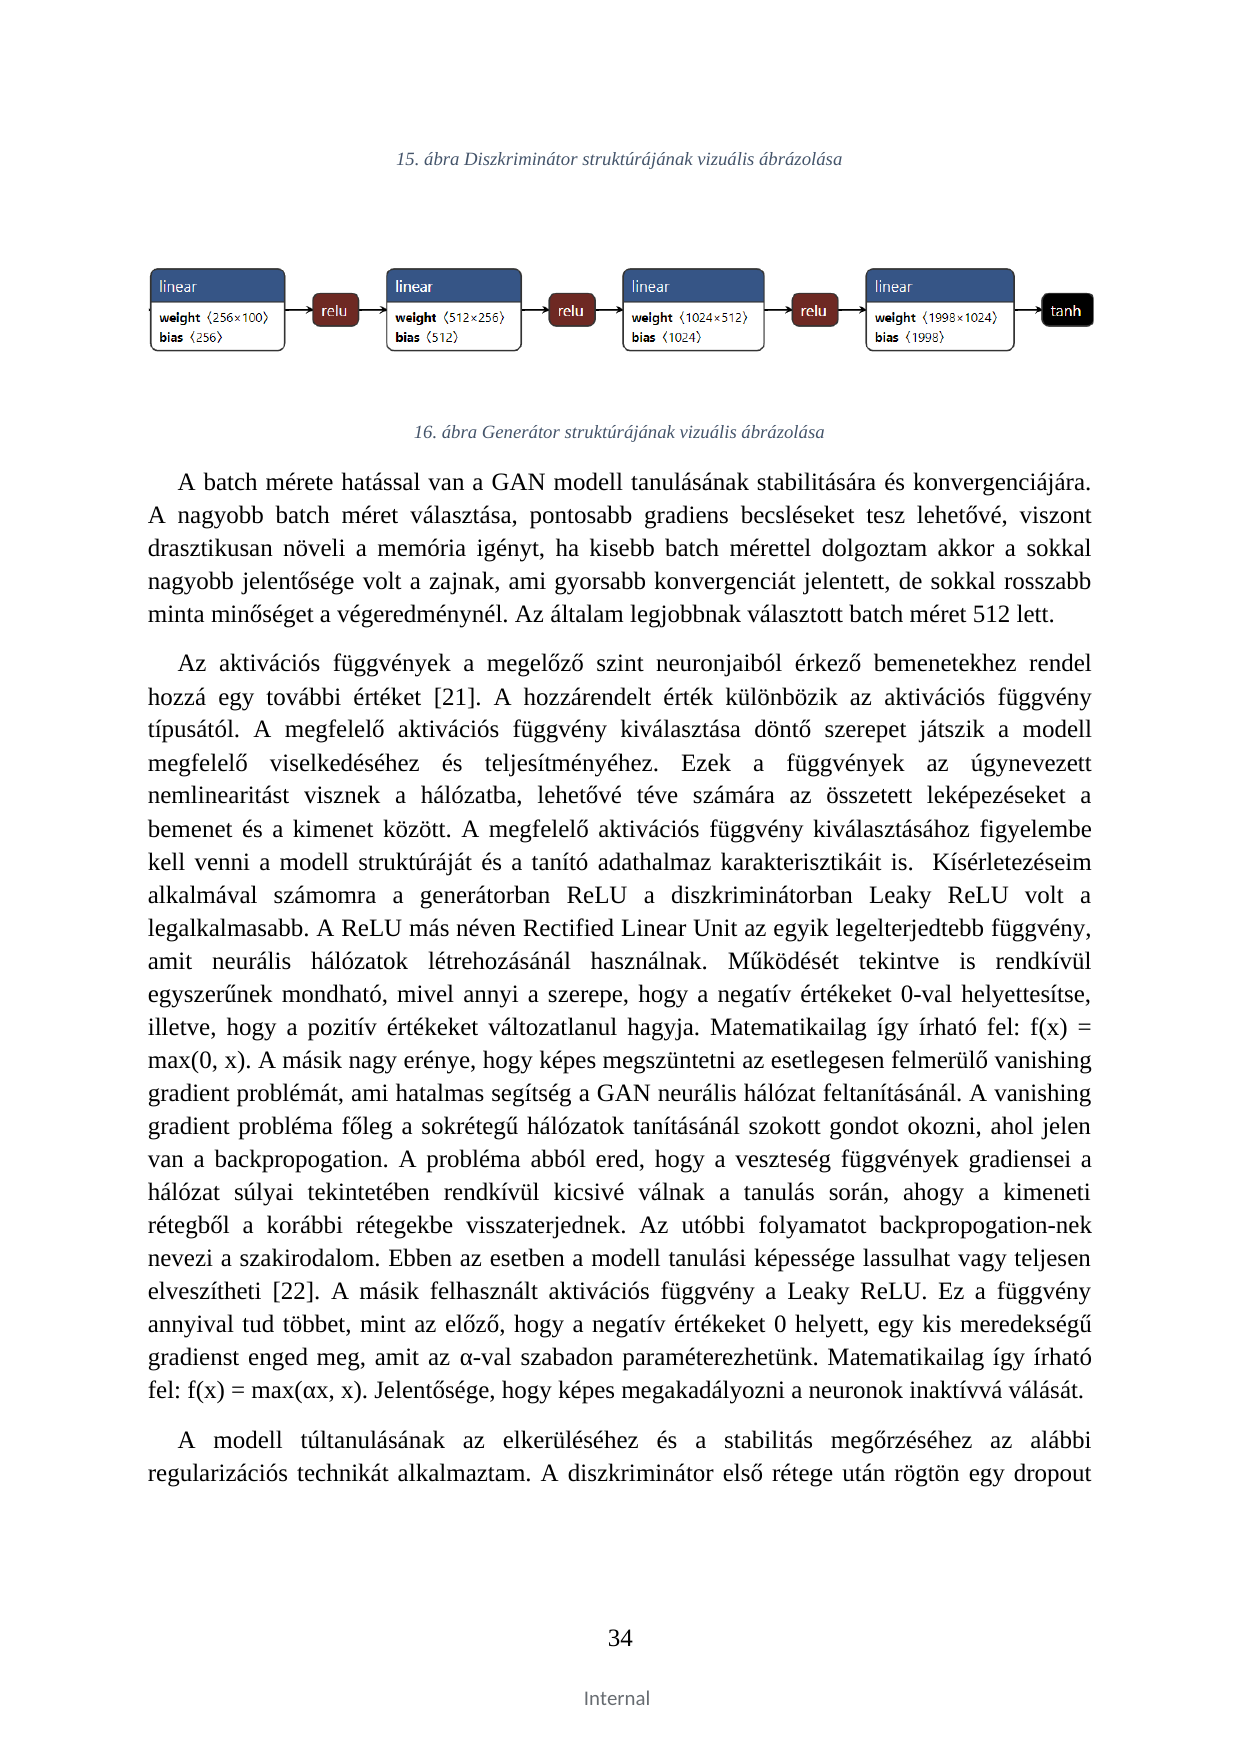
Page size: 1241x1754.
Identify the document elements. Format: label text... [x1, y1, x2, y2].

picture [148, 263, 1094, 352]
text A batch mérete hatással van a GAN modell tanulásának stabilitására és konvergenciájára. A nagyobb batch méret választása, pontosabb gradiens becsléseket tesz lehetővé, viszont drasztikusan növeli a memória igényt, ha kisebb batch mérettel dolgoztam akkor a sokkal nagyobb jelentősége volt a zajnak, ami gyorsabb konvergenciát jelentett, de sokkal rosszabb minta minőséget a végeredménynél. Az általam legjobbnak választott batch méret 512 lett. [148, 467, 1092, 628]
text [148, 1425, 1092, 1486]
text 15. ábra Diszkriminátor struktúrájának vizuális ábrázolása [148, 148, 1092, 169]
text 16. ábra Generátor struktúrájának vizuális ábrázolása [148, 421, 1092, 443]
text Az aktivációs függvények a megelőző szint neuronjaiból érkező bemenetekhez rendel hozzá egy további értéket . A hozzárendelt érték különbözik az aktivációs függvény típusától. A megfelelő aktivációs függvény kiválasztása döntő szerepet játszik a modell megfelelő viselkedéséhez és teljesítményéhez. Ezek a függvények az úgynevezett nemlinearitást visznek a hálózatba, lehetővé téve számára az összetett leképezéseket a bemenet és a kimenet között. A megfelelő aktivációs függvény kiválasztásához figyelembe kell venni a modell struktúráját és a tanító adathalmaz karakterisztikáit is. Kísérletezéseim alkalmával számomra a generátorban ReLU a diszkriminátorban Leaky ReLU volt a legalkalmasabb. A ReLU más néven Rectified Linear Unit az egyik legelterjedtebb függvény, amit neurális hálózatok létrehozásánál használnak. Működését tekintve is rendkívül egyszerűnek mondható, mivel annyi a szerepe, hogy a negatív értékeket 0-val helyettesítse, illetve, hogy a pozitív értékeket változatlanul hagyja. Matematikailag így írható fel: f(x) = max(0, x). A másik nagy erénye, hogy képes megszüntetni az esetlegesen felmerülő vanishing gradient problémát, ami hatalmas segítség a GAN neurális hálózat feltanításánál. A vanishing gradient probléma főleg a sokrétegű hálózatok tanításánál szokott gondot okozni, ahol jelen van a backpropogation. A probléma abból ered, hogy a veszteség függvények gradiensei a hálózat súlyai tekintetében rendkívül kicsivé válnak a tanulás során, ahogy a kimeneti rétegből a korábbi rétegekbe visszaterjednek. Az utóbbi folyamatot backpropogation-nek nevezi a szakirodalom. Ebben az esetben a modell tanulási képessége lassulhat vagy teljesen elveszítheti . A másik felhasznált aktivációs függvény a Leaky ReLU. Ez a függvény annyival tud többet, mint az előző, hogy a negatív értékeket 0 helyett, egy kis meredekségű gradienst enged meg, amit az α-val szabadon paraméterezhetünk. Matematikailag így írható fel: f(x) = max(αx, x). Jelentősége, hogy képes megakadályozni a neuronok inaktívvá válását. [148, 648, 1092, 1404]
